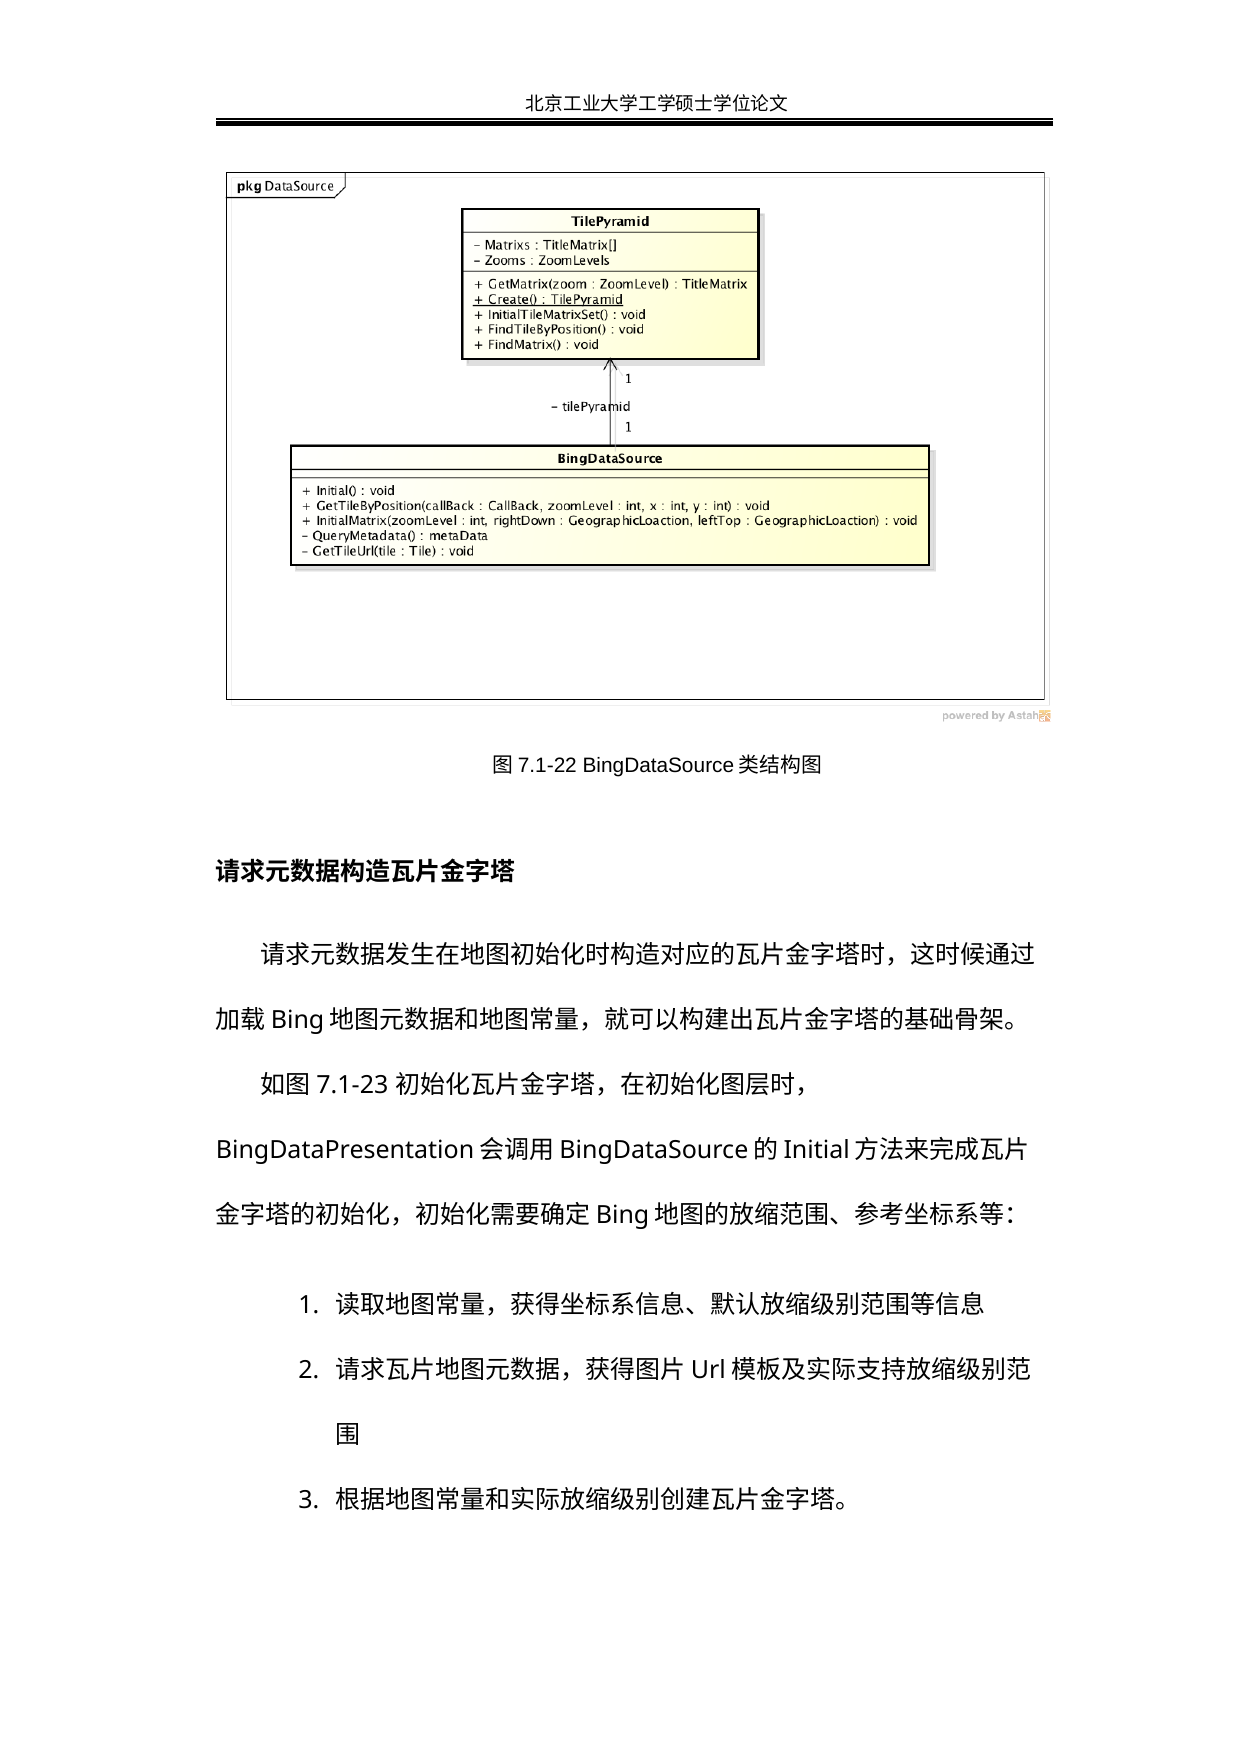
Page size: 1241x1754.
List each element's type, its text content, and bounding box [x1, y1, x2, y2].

text 请求元数据发生在地图初始化时构造对应的瓦片金字塔时，这时候通过加载Bing地图元数据和地图常量，就可以构建出瓦片金字塔的基础骨架。 [216, 921, 1053, 1051]
list 根据地图常量和实际放缩级别创建瓦片金字塔。 [298, 1466, 1053, 1531]
picture [215, 162, 1053, 725]
list 请求瓦片地图元数据，获得图片Url模板及实际支持放缩级别范围 [298, 1336, 1053, 1466]
list 读取地图常量，获得坐标系信息、默认放缩级别范围等信息 [298, 1271, 1053, 1336]
subtitle 请求元数据构造瓦片金字塔 [216, 837, 1053, 902]
